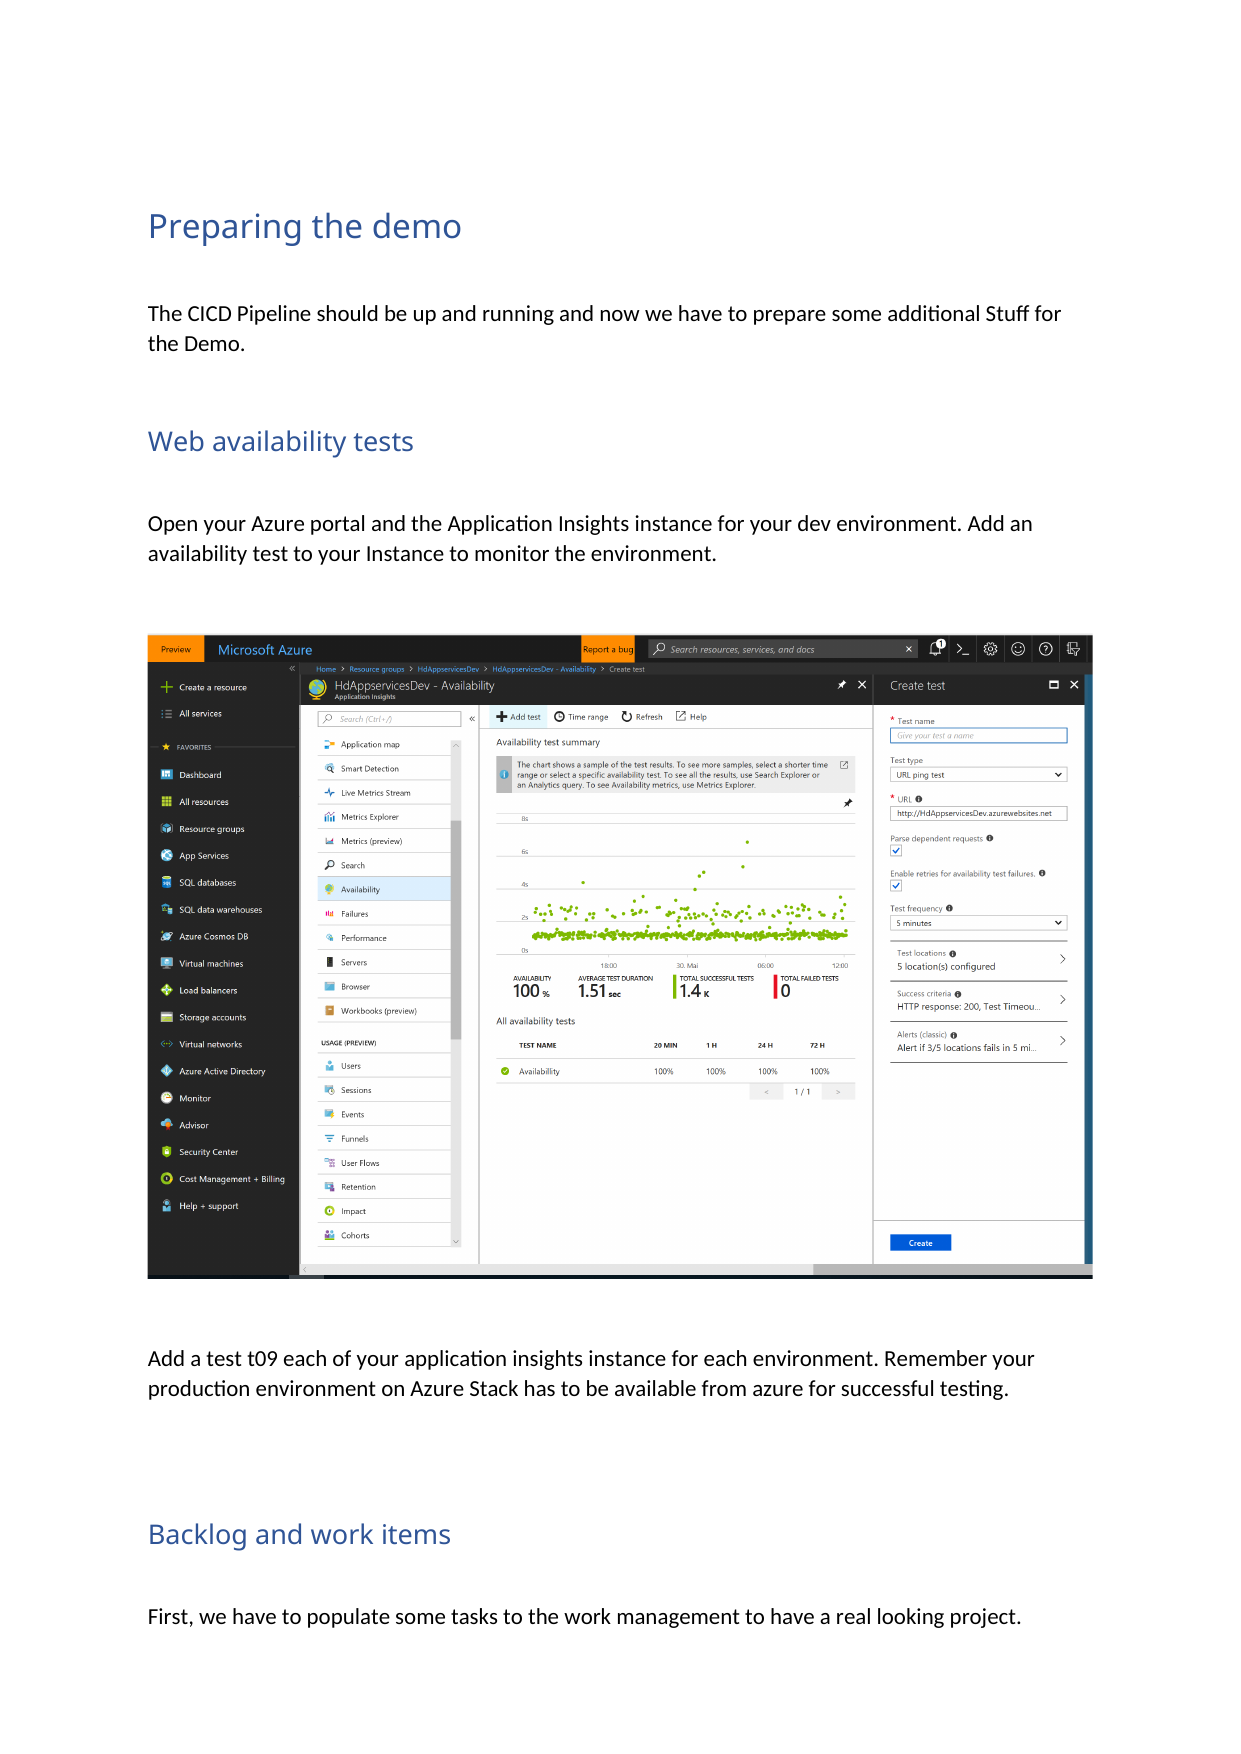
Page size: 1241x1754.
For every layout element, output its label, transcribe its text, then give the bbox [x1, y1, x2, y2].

text The CICD Pipeline should be up and running and now we have to prepare some additional Stuff for the Demo. [148, 299, 1093, 357]
picture [147, 633, 1093, 1279]
text Open your Azure portal and the Application Insights instance for your dev environment. Add an availability test to your Instance to monitor the environment. [148, 509, 1093, 567]
subtitle Web availability tests [148, 423, 1093, 459]
text First, we have to populate some tasks to the work management to have a real looking project. [148, 1602, 1093, 1630]
subtitle Backlog and work items [148, 1515, 1093, 1552]
subtitle Preparing the demo [148, 203, 1093, 248]
text Add a test t09 each of your application insights instance for each environment. Remember your production environment on Azure Stack has to be available from azure for successful testing. [148, 1344, 1093, 1403]
